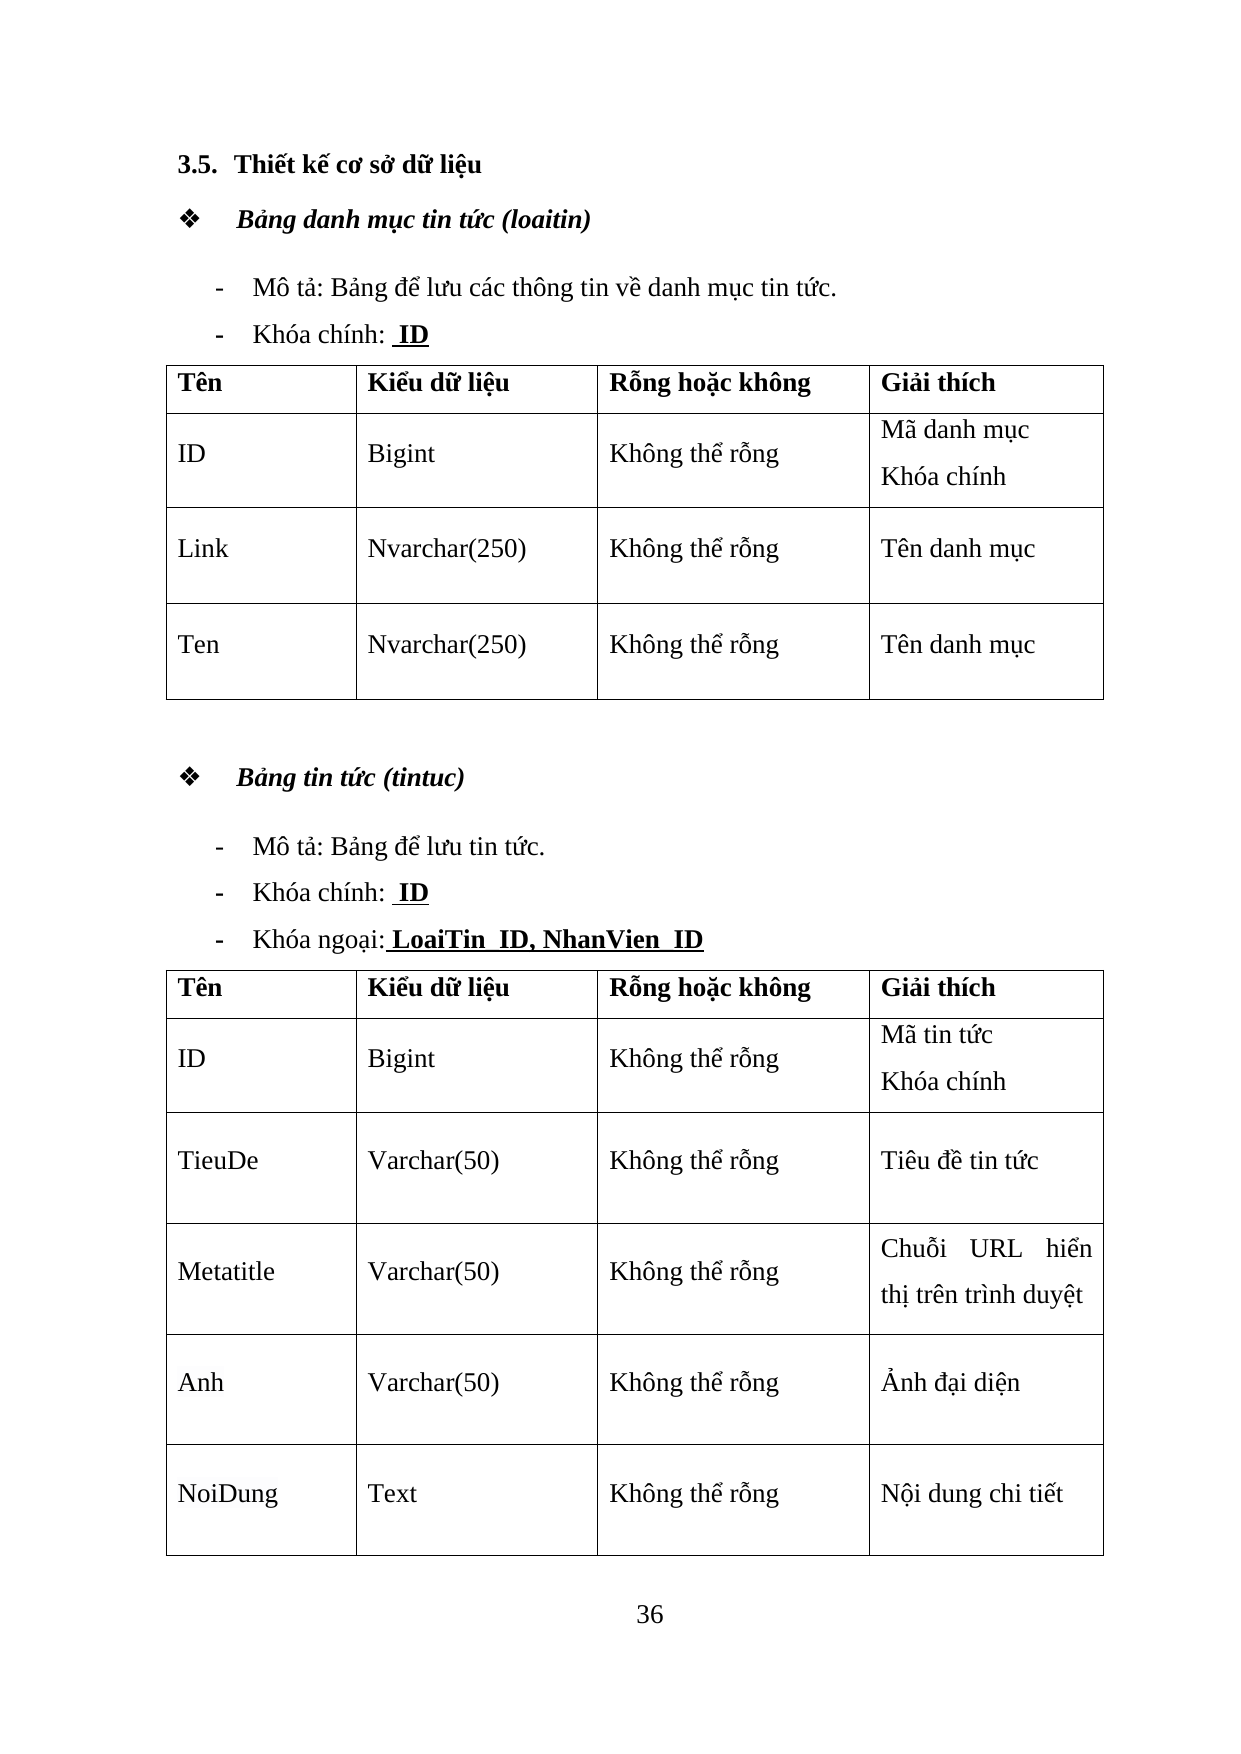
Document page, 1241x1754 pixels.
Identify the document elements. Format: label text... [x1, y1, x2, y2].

list Mô tả: Bảng để lưu các thông tin về danh mục tin tức. [215, 271, 1122, 302]
table_cell Anh [167, 1335, 356, 1444]
list Khóa chính: ID [215, 318, 1122, 349]
list Khóa chính: ID [215, 876, 1122, 908]
table_cell TieuDe [167, 1113, 356, 1223]
table_cell Text [357, 1445, 597, 1555]
table_header Giải thích [870, 366, 1103, 412]
table_cell Không thể rỗng [598, 1445, 869, 1555]
table_cell Không thể rỗng [598, 1224, 869, 1333]
table_cell Bigint [357, 1019, 597, 1112]
list Mô tả: Bảng để lưu tin tức. [215, 830, 1122, 861]
table_cell Link [167, 508, 356, 603]
table_cell Không thể rỗng [598, 604, 869, 699]
table_cell Varchar(50) [357, 1224, 597, 1333]
table_cell Không thể rỗng [598, 1335, 869, 1444]
table_cell Chuỗi URL hiển thị trên trình duyệt [870, 1224, 1103, 1333]
subtitle Thiết kế cơ sở dữ liệu [177, 148, 1122, 179]
table_header Kiểu dữ liệu [357, 366, 597, 412]
table_cell Không thể rỗng [598, 508, 869, 603]
table_cell Varchar(50) [357, 1335, 597, 1444]
table_cell Tên danh mục [870, 604, 1103, 699]
table_cell Tiêu đề tin tức [870, 1113, 1103, 1223]
table_cell Nội dung chi tiết [870, 1445, 1103, 1555]
table_cell Tên danh mục [870, 508, 1103, 603]
list Bảng danh mục tin tức (loaitin) [177, 188, 1122, 244]
table_cell Bigint [357, 414, 597, 507]
table_cell Mã danh mục Khóa chính [870, 414, 1103, 507]
table_header Kiểu dữ liệu [357, 971, 597, 1017]
list Khóa ngoại: LoaiTin_ID, NhanVien_ID [215, 923, 1122, 954]
table_header Tên [167, 971, 356, 1017]
table_cell Không thể rỗng [598, 1113, 869, 1223]
table_header Giải thích [870, 971, 1103, 1017]
table_cell Metatitle [167, 1224, 356, 1333]
table_header Tên [167, 366, 356, 412]
table_cell Varchar(50) [357, 1113, 597, 1223]
table_cell Nvarchar(250) [357, 604, 597, 699]
table_header Rỗng hoặc không [598, 366, 869, 412]
table_cell Không thể rỗng [598, 1019, 869, 1112]
table_cell Ten [167, 604, 356, 699]
table_cell Không thể rỗng [598, 414, 869, 507]
table_cell NoiDung [167, 1445, 356, 1555]
list Bảng tin tức (tintuc) [177, 747, 1122, 802]
table_header Rỗng hoặc không [598, 971, 869, 1017]
table_cell ID [167, 1019, 356, 1112]
table_cell Mã tin tức Khóa chính [870, 1019, 1103, 1112]
table_cell ID [167, 414, 356, 507]
table_cell Nvarchar(250) [357, 508, 597, 603]
table_cell Ảnh đại diện [870, 1335, 1103, 1444]
